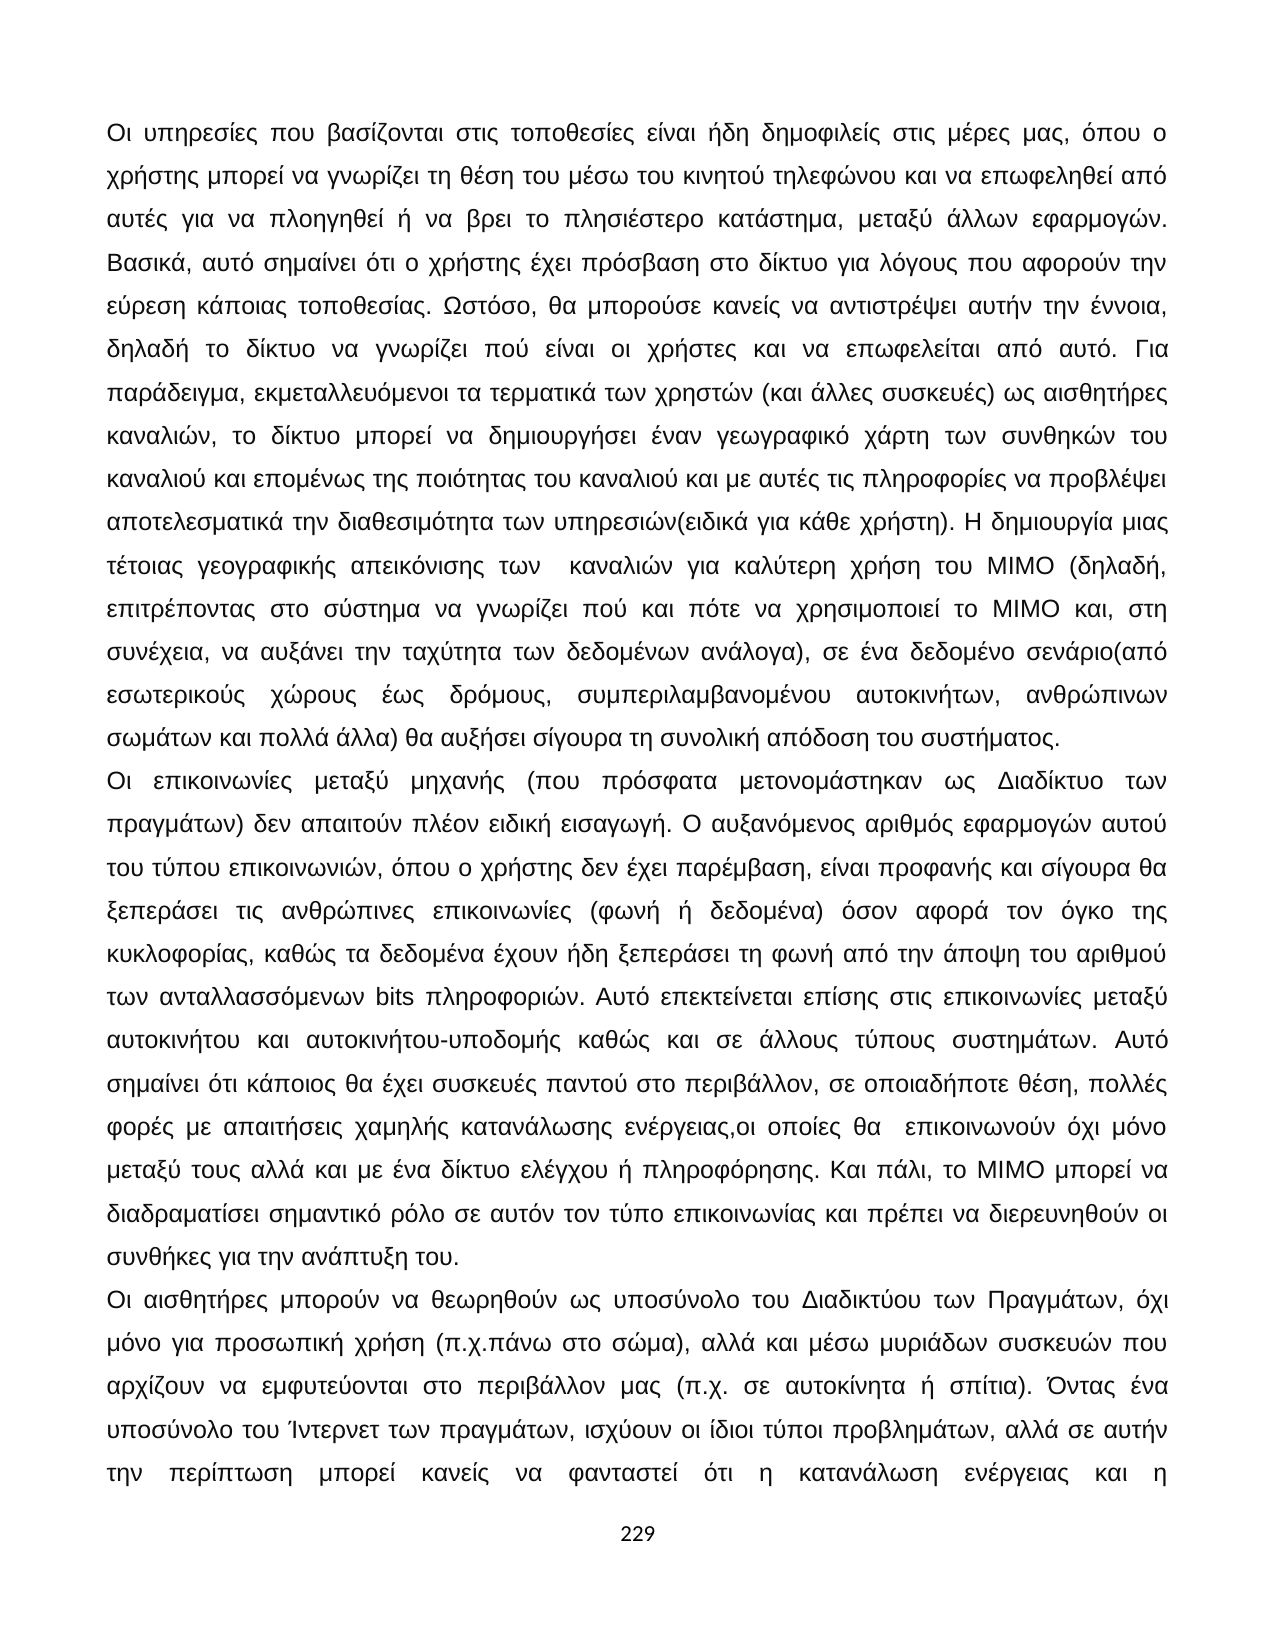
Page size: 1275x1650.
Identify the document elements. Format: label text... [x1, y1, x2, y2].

text Οι επικοινωνίες μεταξύ μηχανής (που πρόσφατα μετονομάστηκαν ως Διαδίκτυο των πραγμάτων) δεν απαιτούν πλέον ειδική εισαγωγή. Ο αυξανόμενος αριθμός εφαρμογών αυτού του τύπου επικοινωνιών, όπου ο χρήστης δεν έχει παρέμβαση, είναι προφανής και σίγουρα θα ξεπεράσει τις ανθρώπινες επικοινωνίες (φωνή ή δεδομένα) όσον αφορά τον όγκο της κυκλοφορίας, καθώς τα δεδομένα έχουν ήδη ξεπεράσει τη φωνή από την άποψη του αριθμού των ανταλλασσόμενων bits πληροφοριών. Αυτό επεκτείνεται επίσης στις επικοινωνίες μεταξύ αυτοκινήτου και αυτοκινήτου-υποδομής καθώς και σε άλλους τύπους συστημάτων. Αυτό σημαίνει ότι κάποιος θα έχει συσκευές παντού στο περιβάλλον, σε οποιαδήποτε θέση, πολλές φορές με απαιτήσεις χαμηλής κατανάλωσης ενέργειας,οι οποίες θα επικοινωνούν όχι μόνο μεταξύ τους αλλά και με ένα δίκτυο ελέγχου ή πληροφόρησης. Και πάλι, το MIMO μπορεί να διαδραματίσει σημαντικό ρόλο σε αυτόν τον τύπο επικοινωνίας και πρέπει να διερευνηθούν οι συνθήκες για την ανάπτυξη του. [106, 766, 1169, 1271]
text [106, 1285, 1169, 1487]
text Οι υπηρεσίες που βασίζονται στις τοποθεσίες είναι ήδη δημοφιλείς στις μέρες μας, όπου ο χρήστης μπορεί να γνωρίζει τη θέση του μέσω του κινητού τηλεφώνου και να επωφεληθεί από αυτές για να πλοηγηθεί ή να βρει το πλησιέστερο κατάστημα, μεταξύ άλλων εφαρμογών. Βασικά, αυτό σημαίνει ότι ο χρήστης έχει πρόσβαση στο δίκτυο για λόγους που αφορούν την εύρεση κάποιας τοποθεσίας. Ωστόσο, θα μπορούσε κανείς να αντιστρέψει αυτήν την έννοια, δηλαδή το δίκτυο να γνωρίζει πού είναι οι χρήστες και να επωφελείται από αυτό. Για παράδειγμα, εκμεταλλευόμενοι τα τερματικά των χρηστών (και άλλες συσκευές) ως αισθητήρες καναλιών, το δίκτυο μπορεί να δημιουργήσει έναν γεωγραφικό χάρτη των συνθηκών του καναλιού και επομένως της ποιότητας του καναλιού και με αυτές τις πληροφορίες να προβλέψει αποτελεσματικά την διαθεσιμότητα των υπηρεσιών(ειδικά για κάθε χρήστη). Η δημιουργία μιας τέτοιας γεογραφικής απεικόνισης των καναλιών για καλύτερη χρήση του MIMO (δηλαδή, επιτρέποντας στο σύστημα να γνωρίζει πού και πότε να χρησιμοποιεί το MIMO και, στη συνέχεια, να αυξάνει την ταχύτητα των δεδομένων ανάλογα), σε ένα δεδομένο σενάριο(από εσωτερικούς χώρους έως δρόμους, συμπεριλαμβανομένου αυτοκινήτων, ανθρώπινων σωμάτων και πολλά άλλα) θα αυξήσει σίγουρα τη συνολική απόδοση του συστήματος. [106, 118, 1169, 752]
